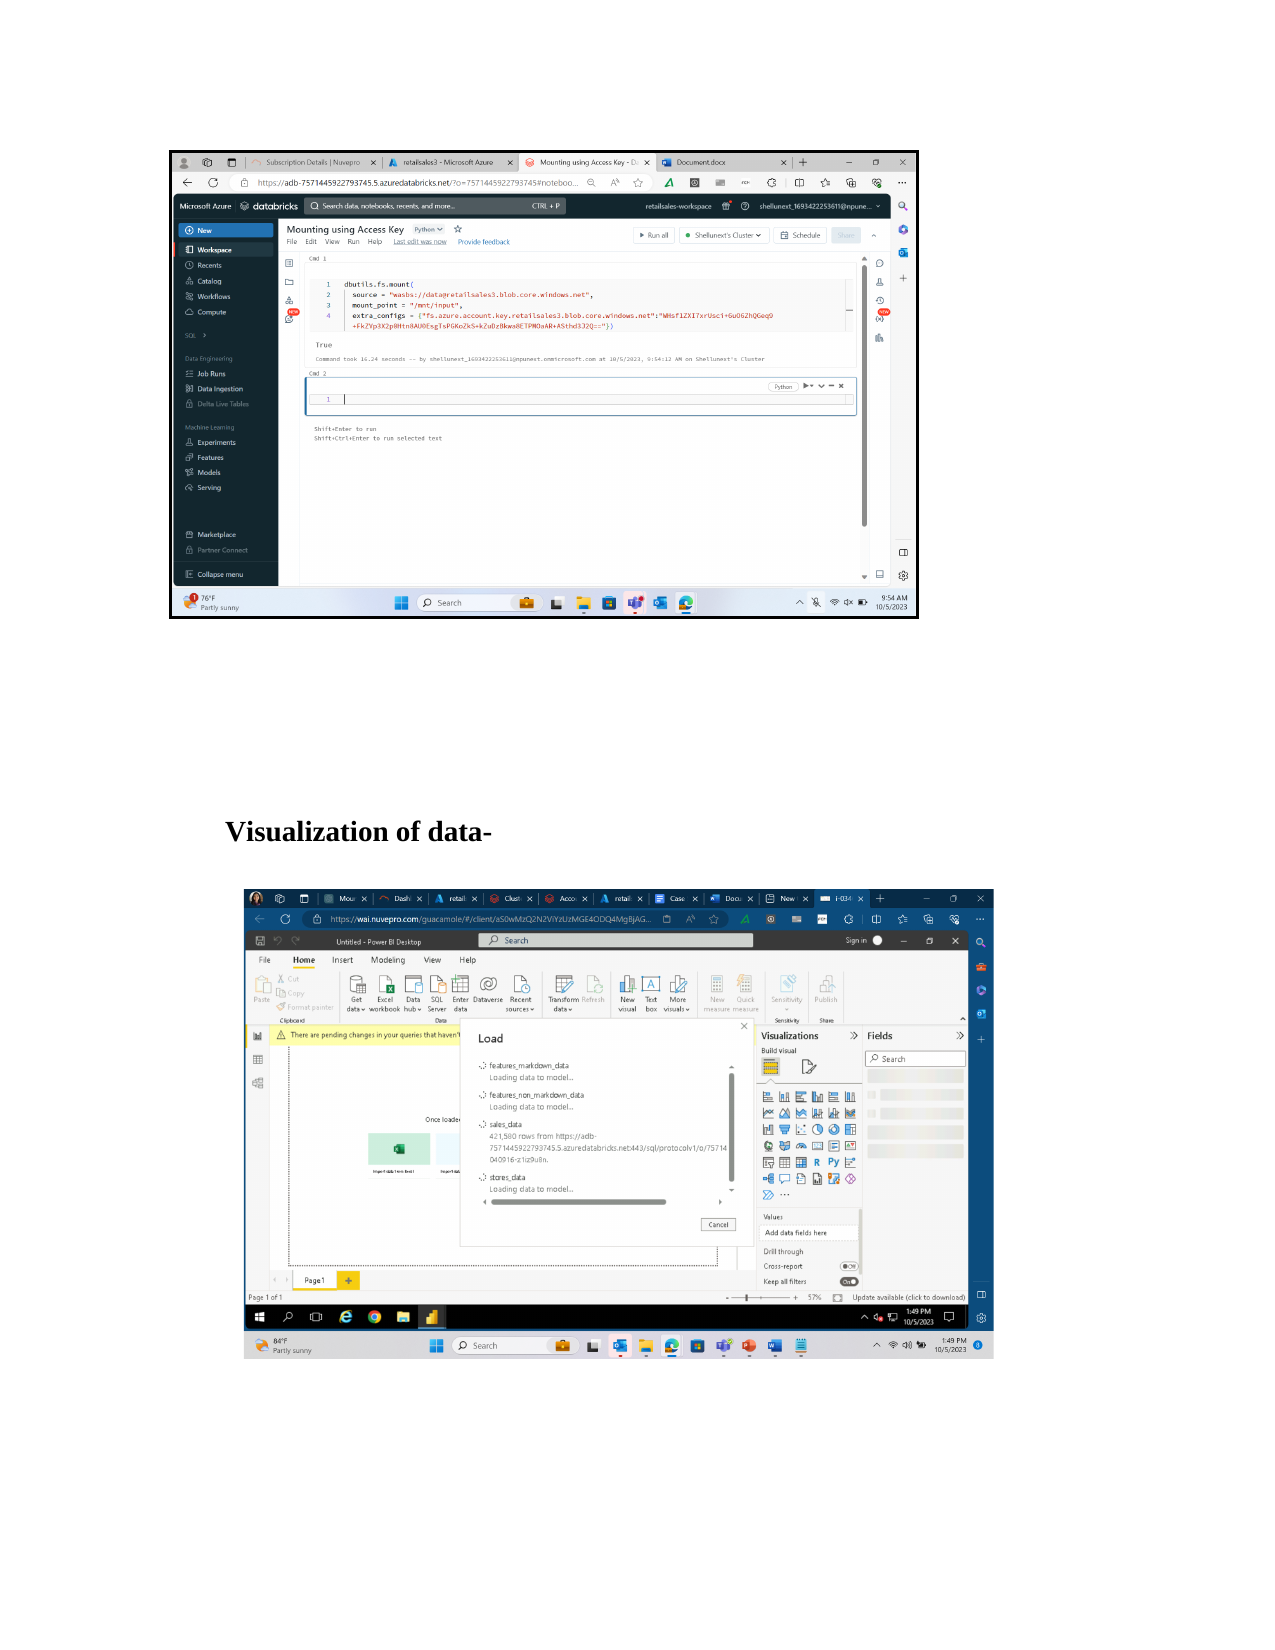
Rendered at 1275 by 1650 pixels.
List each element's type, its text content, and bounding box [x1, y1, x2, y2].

text Visualization of data- [150, 814, 1125, 848]
